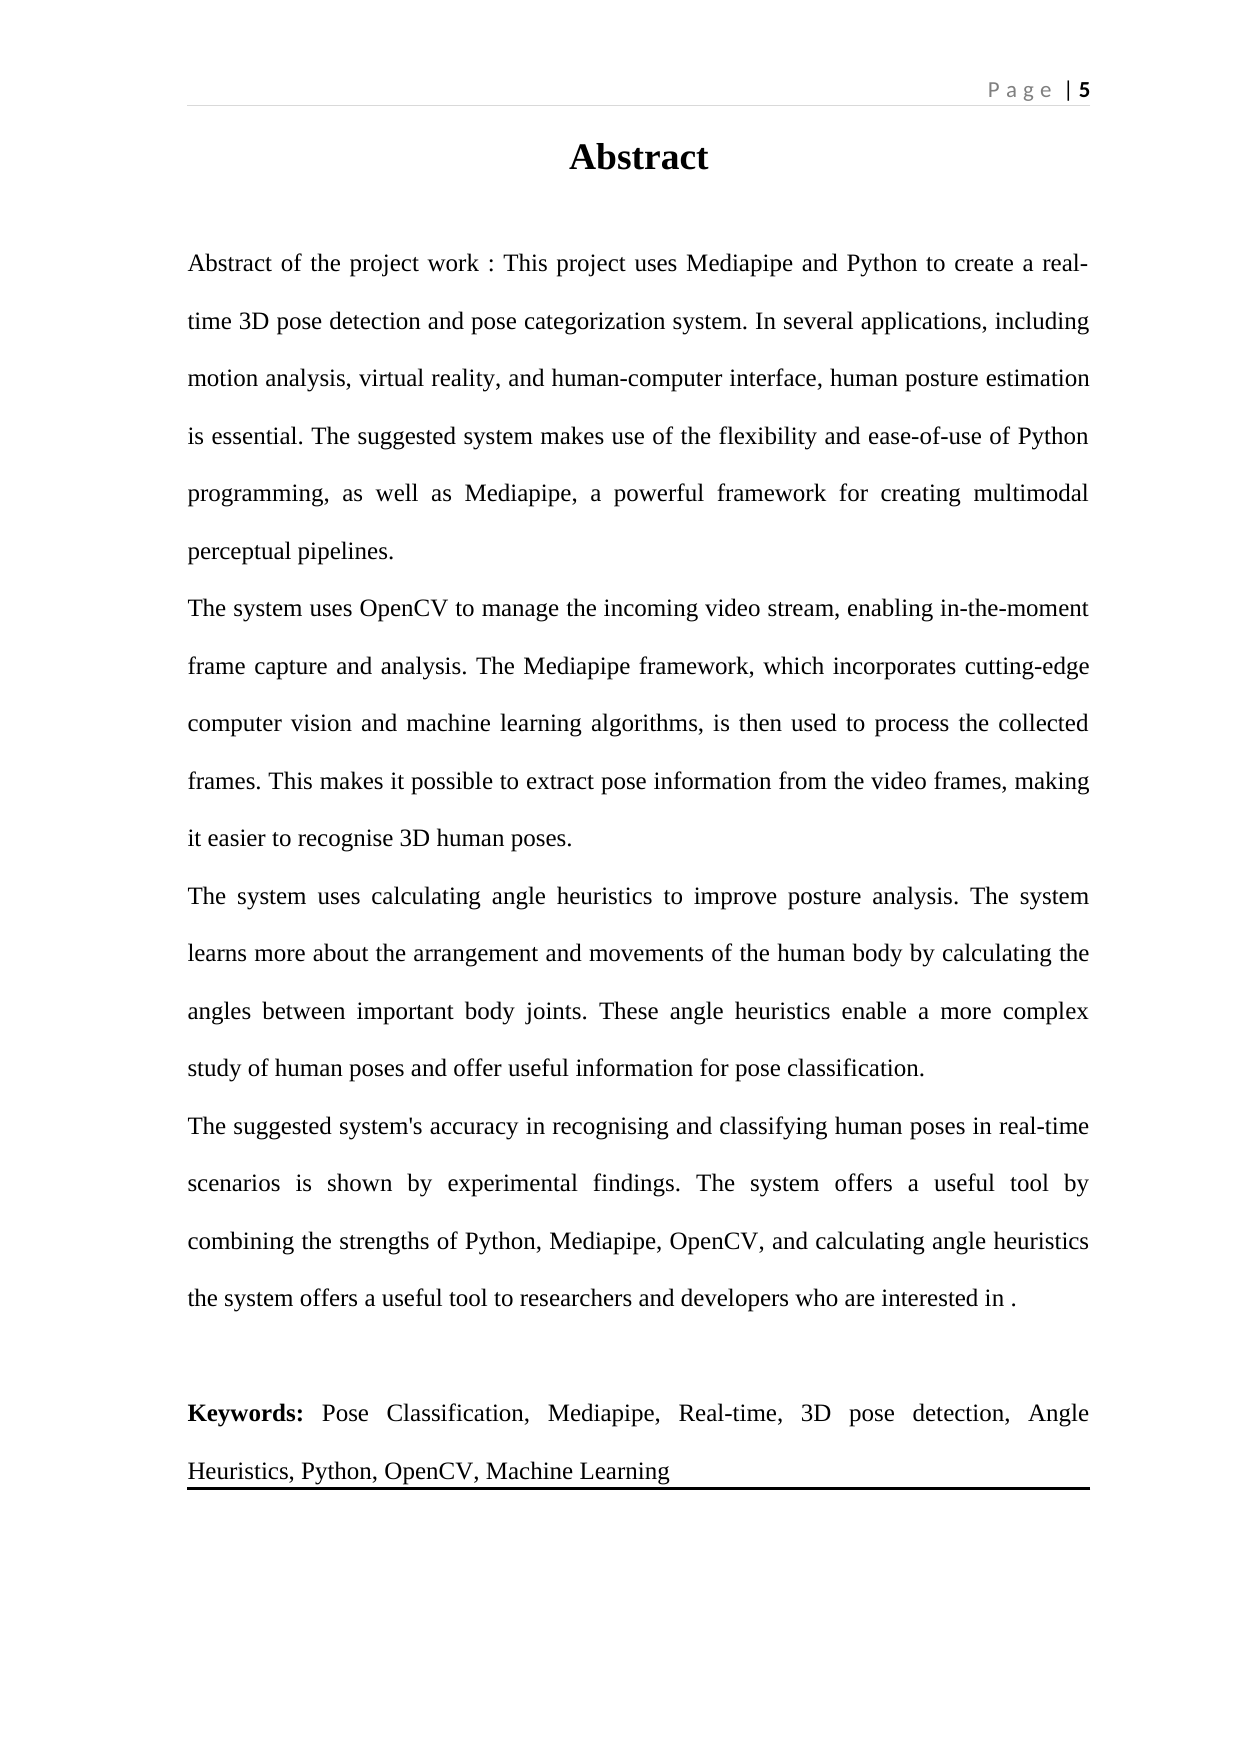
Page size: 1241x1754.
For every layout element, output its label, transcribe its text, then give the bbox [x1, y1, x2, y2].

text The suggested system's accuracy in recognising and classifying human poses in real-time scenarios is shown by experimental findings. The system offers a useful tool by combining the strengths of Python, Mediapipe, OpenCV, and calculating angle heuristics the system offers a useful tool to researchers and developers who are interested in . [187, 1111, 1090, 1312]
text Abstract of the project work : This project uses Mediapipe and Python to create a real-time 3D pose detection and pose categorization system. In several applications, including motion analysis, virtual reality, and human-computer interface, human posture estimation is essential. The suggested system makes use of the flexibility and ease-of-use of Python programming, as well as Mediapipe, a powerful framework for creating multimodal perceptual pipelines. [187, 248, 1090, 565]
text The system uses OpenCV to manage the incoming video stream, enabling in-the-moment frame capture and analysis. The Mediapipe framework, which incorporates cutting-edge computer vision and machine learning algorithms, is then used to process the collected frames. This makes it possible to extract pose information from the video frames, making it easier to recognise 3D human poses. [187, 593, 1090, 852]
text Keywords: Pose Classification, Mediapipe, Real-time, 3D pose detection, Angle Heuristics, Python, OpenCV, Machine Learning [187, 1398, 1090, 1487]
text Abstract [187, 134, 1090, 177]
text The system uses calculating angle heuristics to improve posture analysis. The system learns more about the arrangement and movements of the human body by calculating the angles between important body joints. These angle heuristics enable a more complex study of human poses and offer useful information for pose classification. [187, 881, 1090, 1082]
